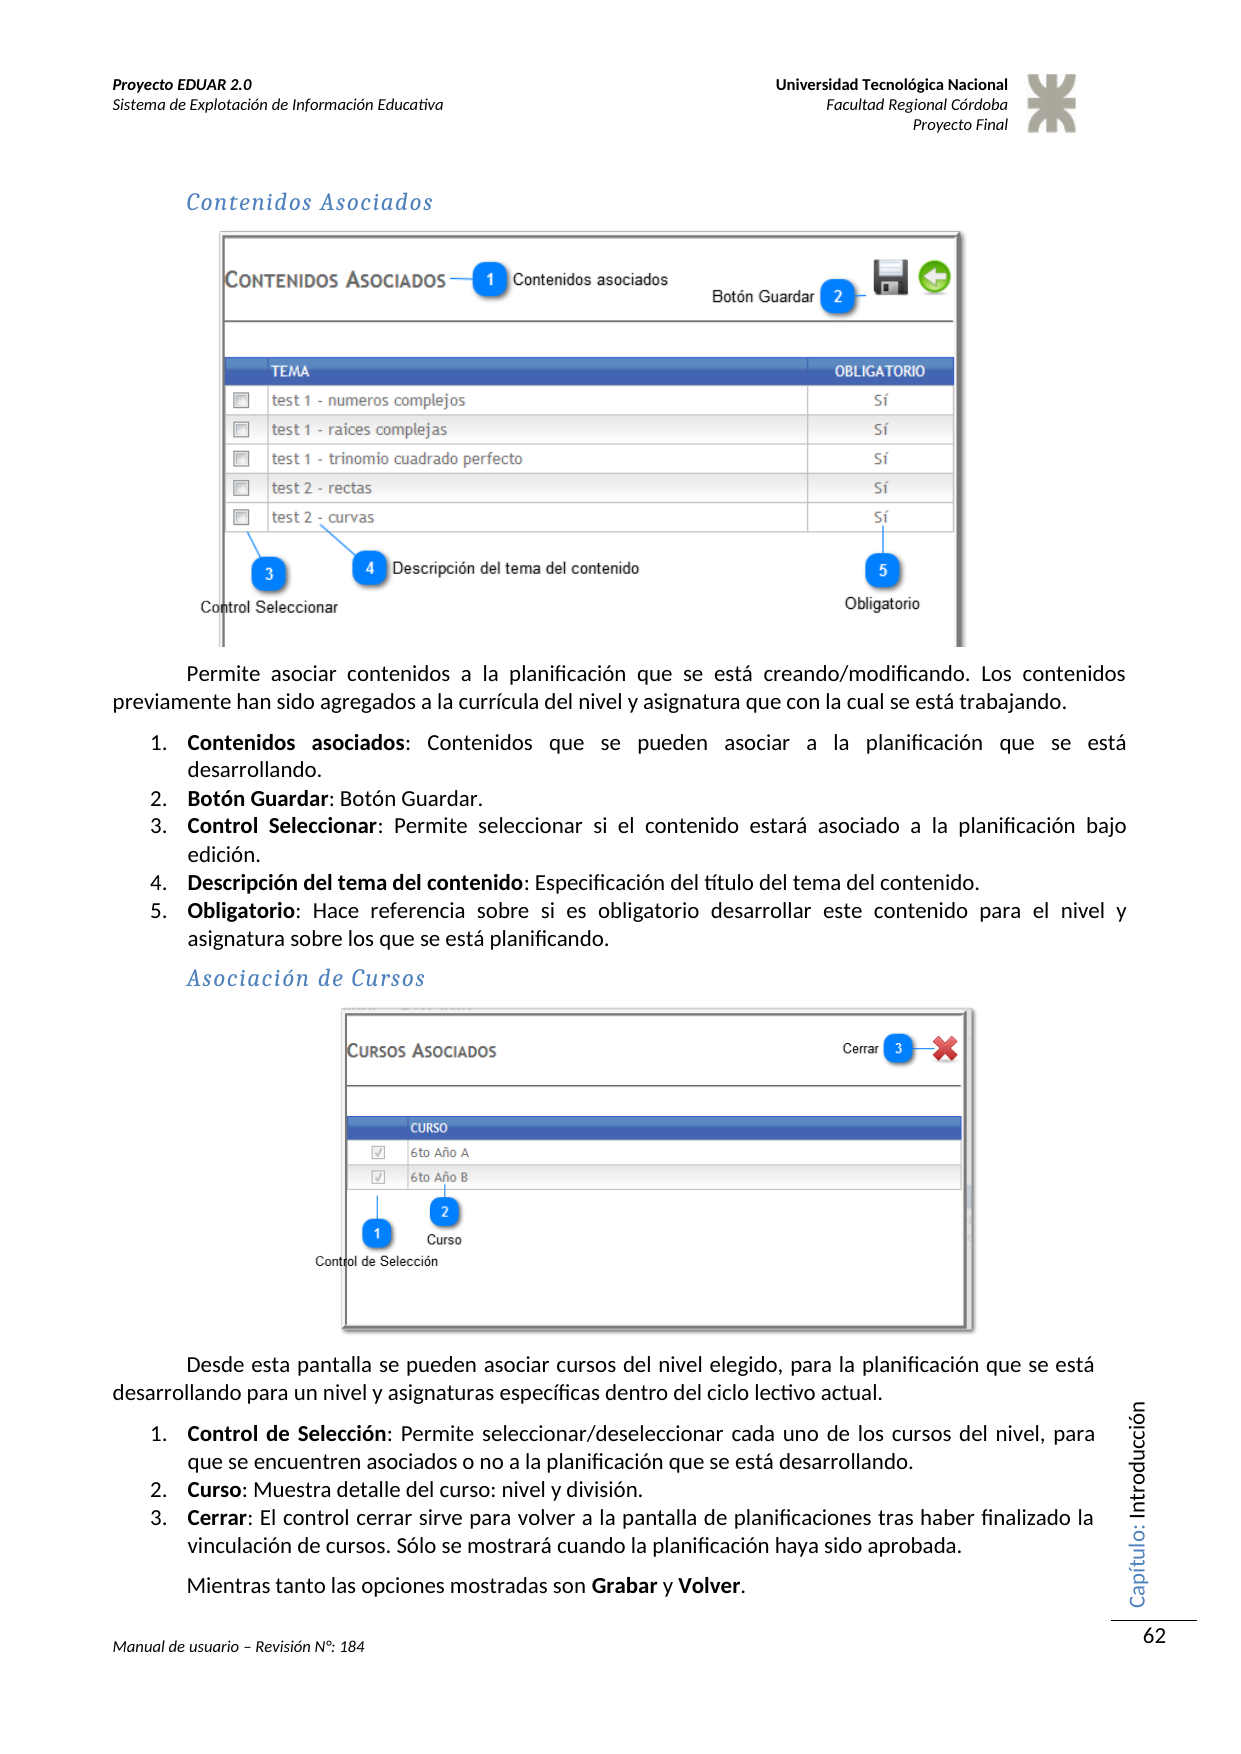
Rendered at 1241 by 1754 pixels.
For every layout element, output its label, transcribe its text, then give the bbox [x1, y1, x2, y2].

list Descripción del tema del contenido: Especificación del título del tema del contenido. [150, 868, 1128, 896]
list Obligatorio: Hace referencia sobre si es obligatorio desarrollar este contenido para el nivel y asignatura sobre los que se está planificando. [150, 896, 1128, 952]
subtitle Contenidos Asociados [112, 188, 1128, 217]
list Contenidos asociados: Contenidos que se pueden asociar a la planificación que se está desarrollando. [150, 728, 1128, 784]
subtitle Asociación de Cursos [112, 964, 1128, 993]
picture [303, 1005, 980, 1338]
picture [186, 229, 970, 647]
text Desde esta pantalla se pueden asociar cursos del nivel elegido, para la planificación que se está desarrollando para un nivel y asignaturas específicas dentro del ciclo lectivo actual. [112, 1350, 1128, 1406]
text Mientras tanto las opciones mostradas son Grabar y Volver. [112, 1572, 1128, 1599]
text Permite asociar contenidos a la planificación que se está creando/modificando. Los contenidos previamente han sido agregados a la currícula del nivel y asignatura que con la cual se está trabajando. [112, 659, 1128, 715]
list Botón Guardar: Botón Guardar. [150, 784, 1128, 812]
list Curso: Muestra detalle del curso: nivel y división. [150, 1475, 1128, 1503]
list Control Seleccionar: Permite seleccionar si el contenido estará asociado a la planificación bajo edición. [150, 812, 1128, 868]
list Cerrar: El control cerrar sirve para volver a la pantalla de planificaciones tras haber finalizado la vinculación de cursos. Sólo se mostrará cuando la planificación haya sido aprobada. [150, 1503, 1128, 1559]
list Control de Selección: Permite seleccionar/deseleccionar cada uno de los cursos del nivel, para que se encuentren asociados o no a la planificación que se está desarrollando. [150, 1419, 1128, 1475]
